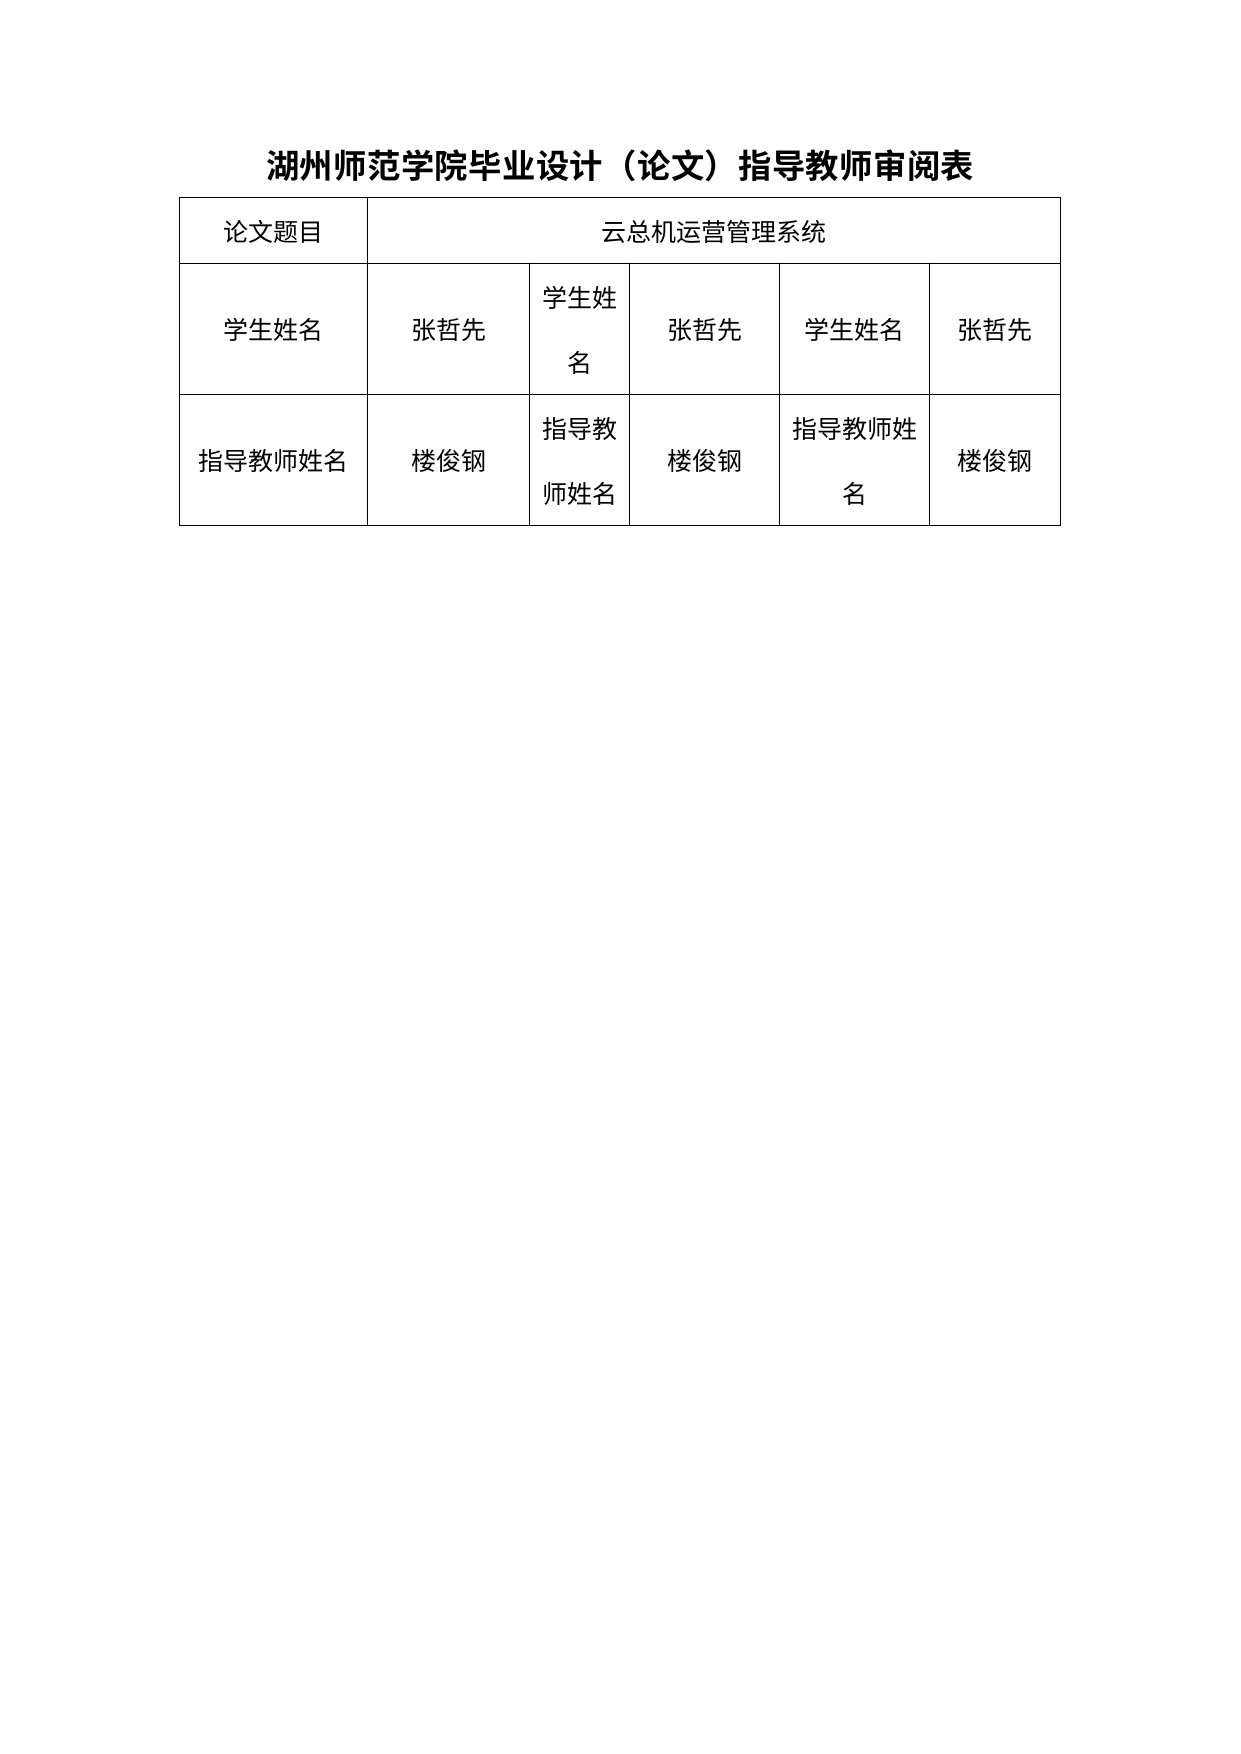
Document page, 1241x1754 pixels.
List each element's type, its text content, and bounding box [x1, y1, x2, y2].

table_cell 张哲先 [368, 264, 529, 394]
table_cell 张哲先 [930, 264, 1060, 394]
table_cell 楼俊钢 [630, 395, 779, 525]
table_cell 指导教师姓名 [180, 395, 367, 525]
table_cell 指导教师姓名 [530, 395, 629, 525]
text 湖州师范学院毕业设计（论文）指导教师审阅表 [148, 132, 1092, 197]
table_cell 楼俊钢 [368, 395, 529, 525]
table_cell 楼俊钢 [930, 395, 1060, 525]
table_header 论文题目 [180, 198, 367, 263]
table_header 云总机运营管理系统 [368, 198, 1060, 263]
table_cell 学生姓名 [780, 264, 929, 394]
table_cell 张哲先 [630, 264, 779, 394]
table_cell 学生姓名 [530, 264, 629, 394]
table_cell 指导教师姓名 [780, 395, 929, 525]
table_cell 学生姓名 [180, 264, 367, 394]
